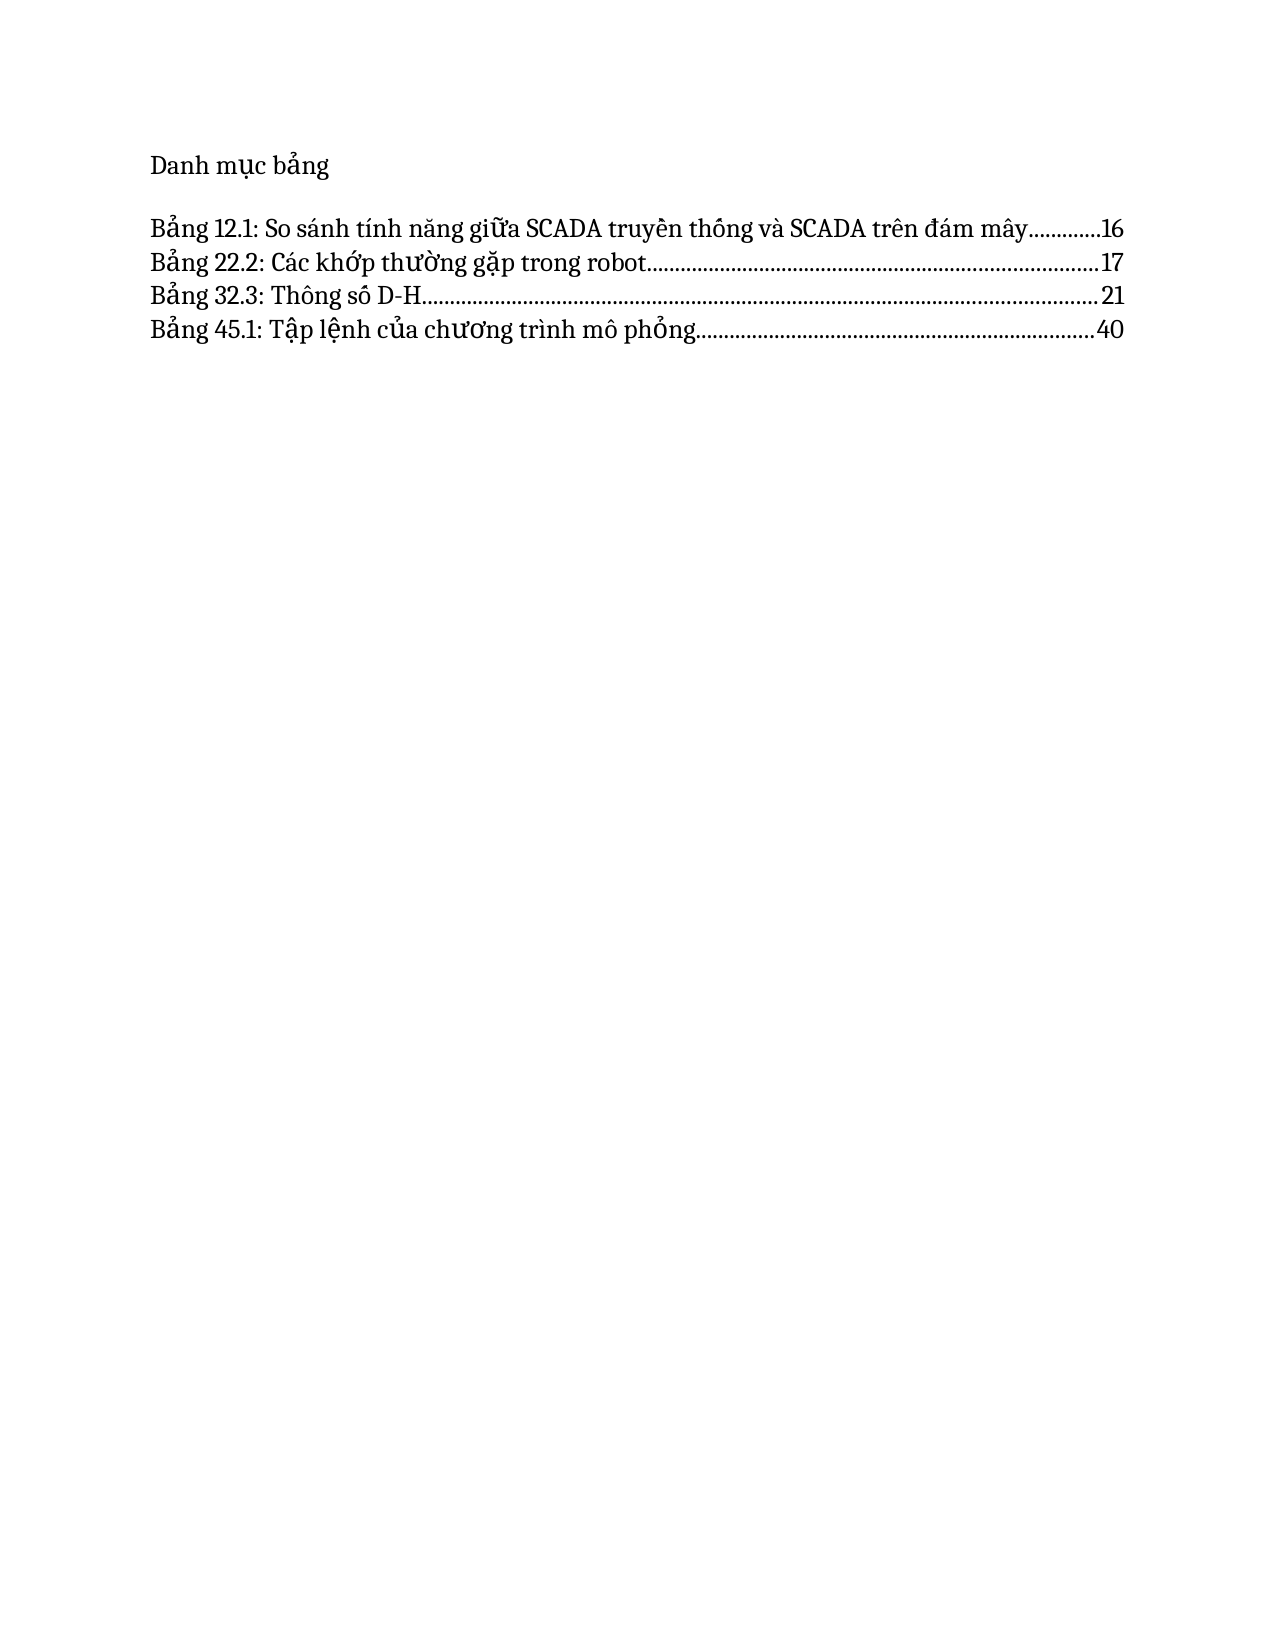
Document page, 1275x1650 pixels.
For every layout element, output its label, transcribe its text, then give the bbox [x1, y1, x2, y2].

text Bảng 12.1: So sánh tính năng giữa SCADA truyền thống và SCADA trên đám mây 16 [150, 213, 1125, 244]
text Bảng 22.2: Các khớp thường gặp trong robot 17 [150, 247, 1125, 278]
text Bảng 32.3: Thông số D-H 21 [150, 280, 1125, 312]
text Danh mục bảng [150, 150, 1125, 181]
text Bảng 45.1: Tập lệnh của chương trình mô phỏng 40 [150, 314, 1125, 345]
